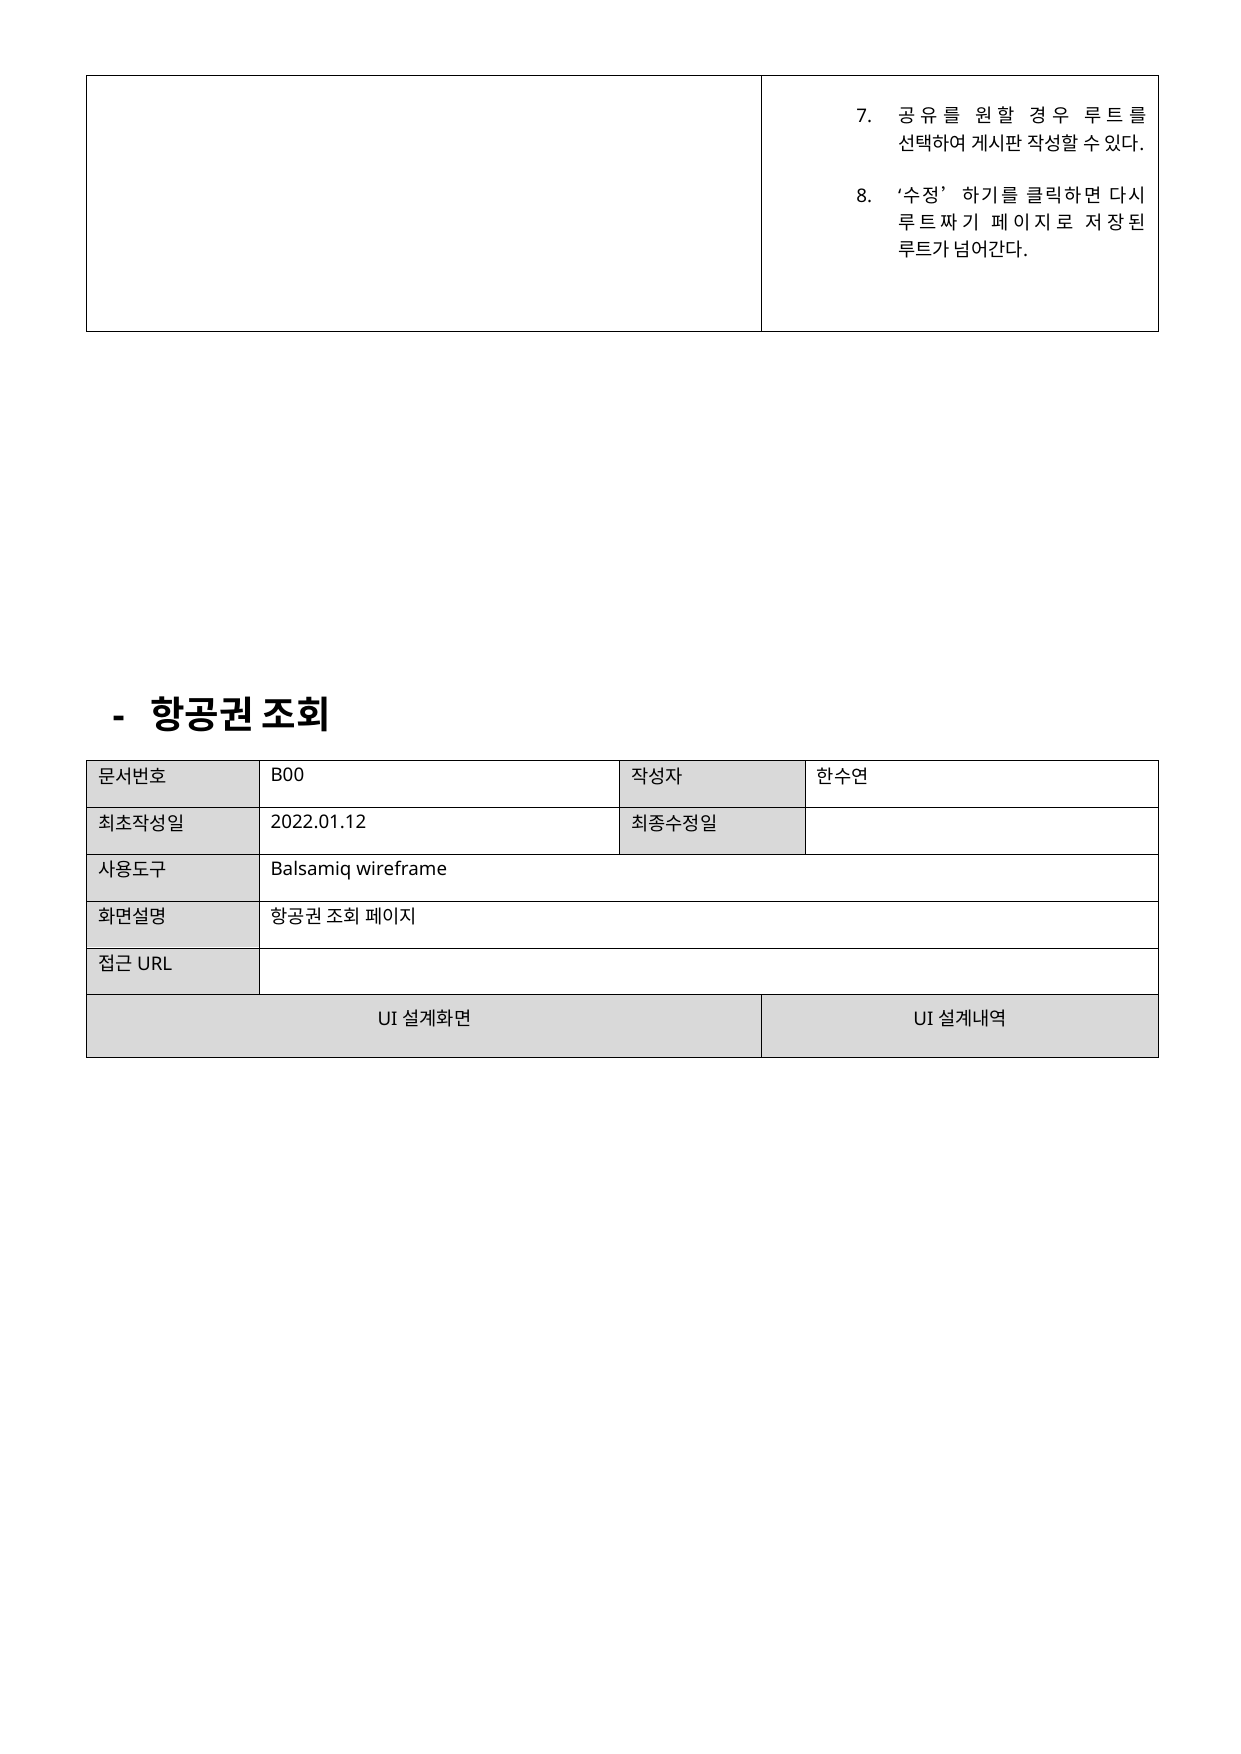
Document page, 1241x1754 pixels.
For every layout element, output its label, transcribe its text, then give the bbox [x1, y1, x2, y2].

table_cell 최초작성일 [87, 808, 259, 854]
list 항공권 조회 [112, 685, 1165, 739]
table_cell 사용도구 [87, 855, 259, 901]
table_header 문서번호 [87, 761, 259, 807]
table_cell [260, 949, 1158, 994]
table_cell Balsamiq wireframe [260, 855, 1158, 901]
table_cell [806, 808, 1158, 854]
table_cell [87, 76, 761, 331]
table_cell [762, 76, 1158, 331]
table_cell 2022.01.12 [260, 808, 619, 854]
table_header 한수연 [806, 761, 1158, 807]
table_cell 항공권 조회 페이지 [260, 902, 1158, 947]
table_cell 최종수정일 [620, 808, 805, 854]
table_cell UI 설계화면 [87, 995, 761, 1057]
table_header 작성자 [620, 761, 805, 807]
table_header B00 [260, 761, 619, 807]
table_cell 접근 URL [87, 949, 259, 994]
table_cell UI 설계내역 [762, 995, 1158, 1057]
table_cell 화면설명 [87, 902, 259, 947]
